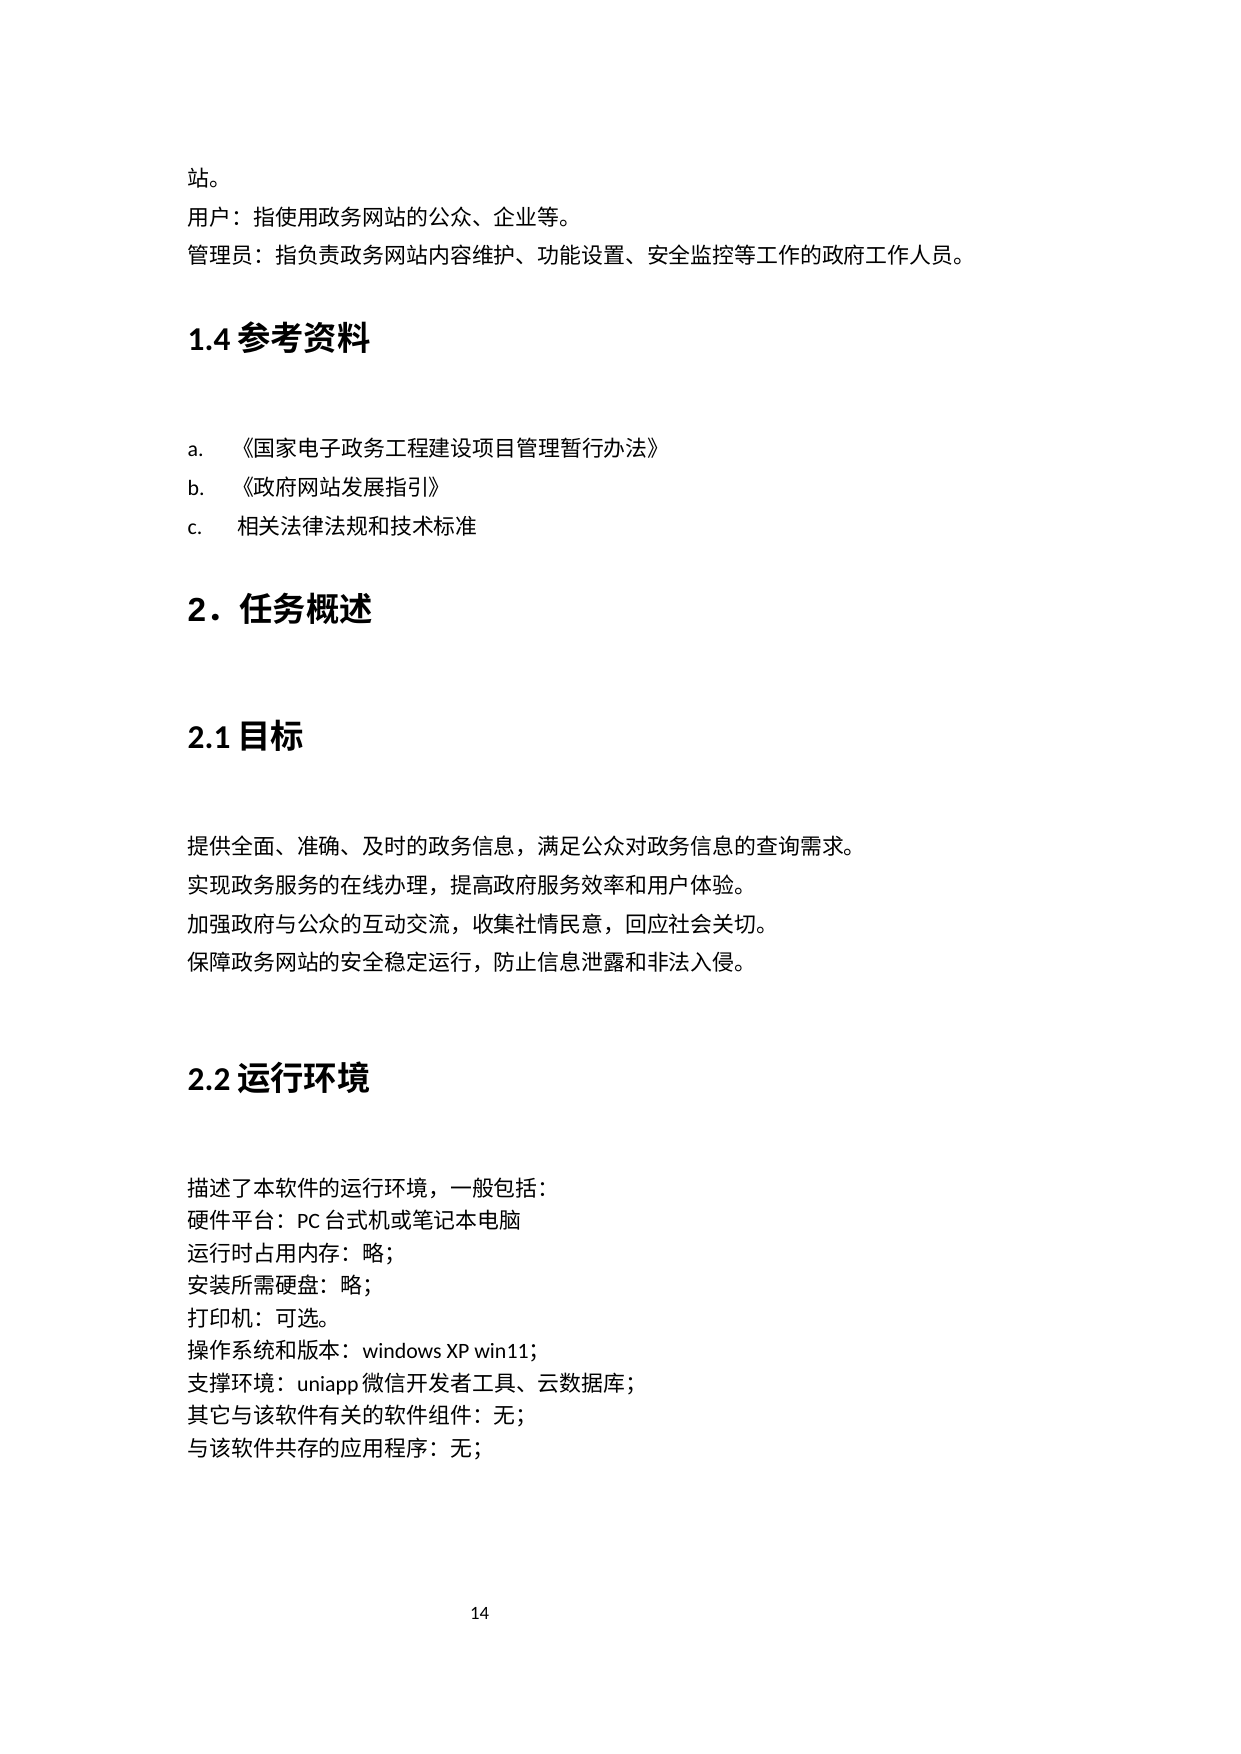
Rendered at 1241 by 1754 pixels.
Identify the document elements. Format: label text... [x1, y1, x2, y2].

text 实现政务服务的在线办理，提高政府服务效率和用户体验。 [187, 867, 1053, 900]
text 操作系统和版本：windows XP win11； [187, 1333, 1053, 1366]
text 硬件平台：PC台式机或笔记本电脑 [187, 1203, 1053, 1236]
text 描述了本软件的运行环境，一般包括： [187, 1171, 1053, 1203]
text 安装所需硬盘：略； [187, 1268, 1053, 1301]
text 与该软件共存的应用程序：无； [187, 1431, 1053, 1463]
text 支撑环境：uniapp微信开发者工具、云数据库； [187, 1366, 1053, 1398]
text 其它与该软件有关的软件组件：无； [187, 1398, 1053, 1431]
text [187, 161, 1053, 193]
subtitle 2.1目标 [187, 702, 1053, 767]
list 相关法律法规和技术标准 [187, 508, 1053, 541]
text 用户：指使用政务网站的公众、企业等。 [187, 199, 1053, 232]
text 保障政务网站的安全稳定运行，防止信息泄露和非法入侵。 [187, 945, 1053, 977]
subtitle 2．任务概述 [187, 574, 1053, 639]
subtitle 2.2运行环境 [187, 1043, 1053, 1108]
text 加强政府与公众的互动交流，收集社情民意，回应社会关切。 [187, 906, 1053, 939]
text 打印机：可选。 [187, 1301, 1053, 1333]
list 《政府网站发展指引》 [187, 470, 1053, 502]
list 《国家电子政务工程建设项目管理暂行办法》 [187, 431, 1053, 463]
text 提供全面、准确、及时的政务信息，满足公众对政务信息的查询需求。 [187, 829, 1053, 861]
text 管理员：指负责政务网站内容维护、功能设置、安全监控等工作的政府工作人员。 [187, 238, 1053, 271]
text 运行时占用内存：略； [187, 1236, 1053, 1268]
subtitle 1.4参考资料 [187, 304, 1053, 369]
